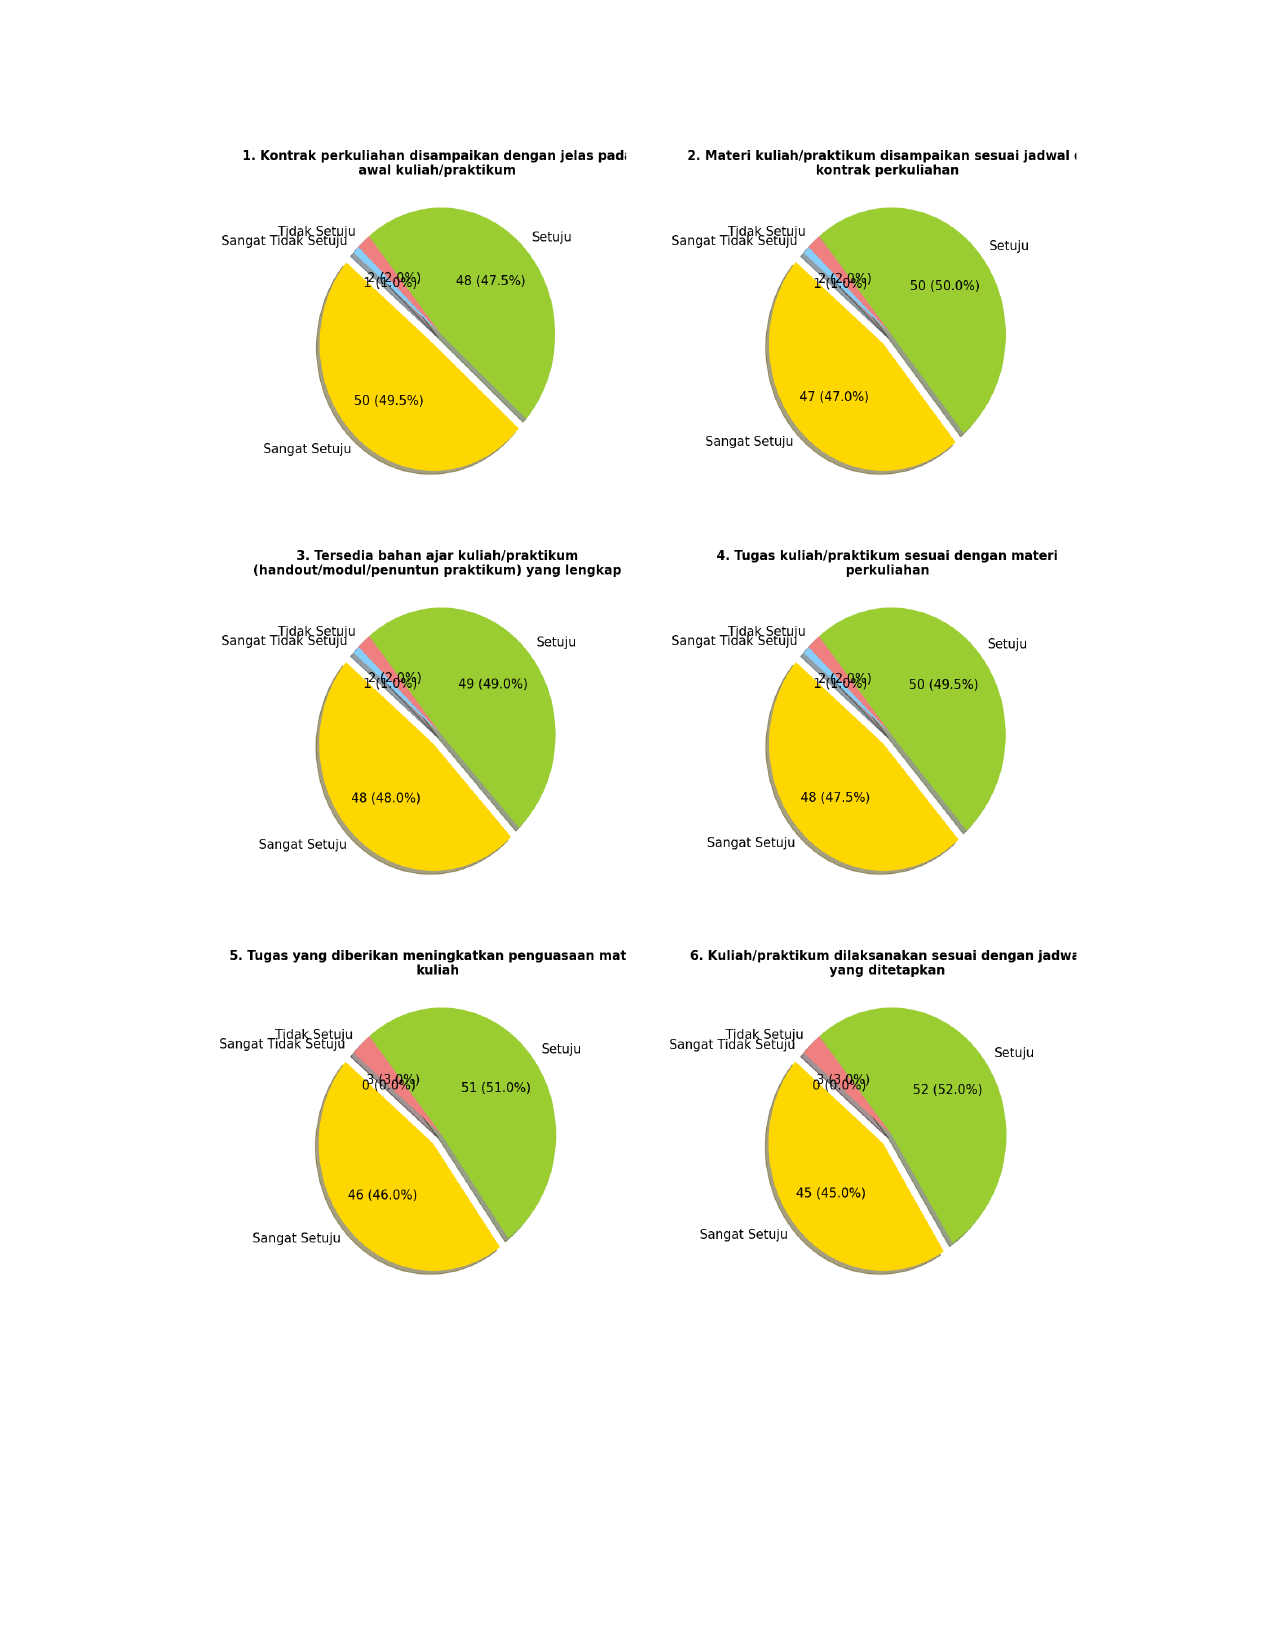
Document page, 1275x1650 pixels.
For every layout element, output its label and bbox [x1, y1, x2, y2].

table_cell [176, 550, 626, 949]
table_cell [176, 949, 626, 1349]
table_header [176, 150, 626, 550]
table_cell [626, 949, 1076, 1349]
table_header [626, 150, 1076, 550]
table_cell [626, 550, 1076, 949]
picture [206, 949, 627, 1325]
picture [656, 949, 1077, 1325]
picture [206, 549, 627, 925]
picture [206, 150, 627, 525]
picture [656, 549, 1077, 925]
picture [656, 150, 1077, 525]
